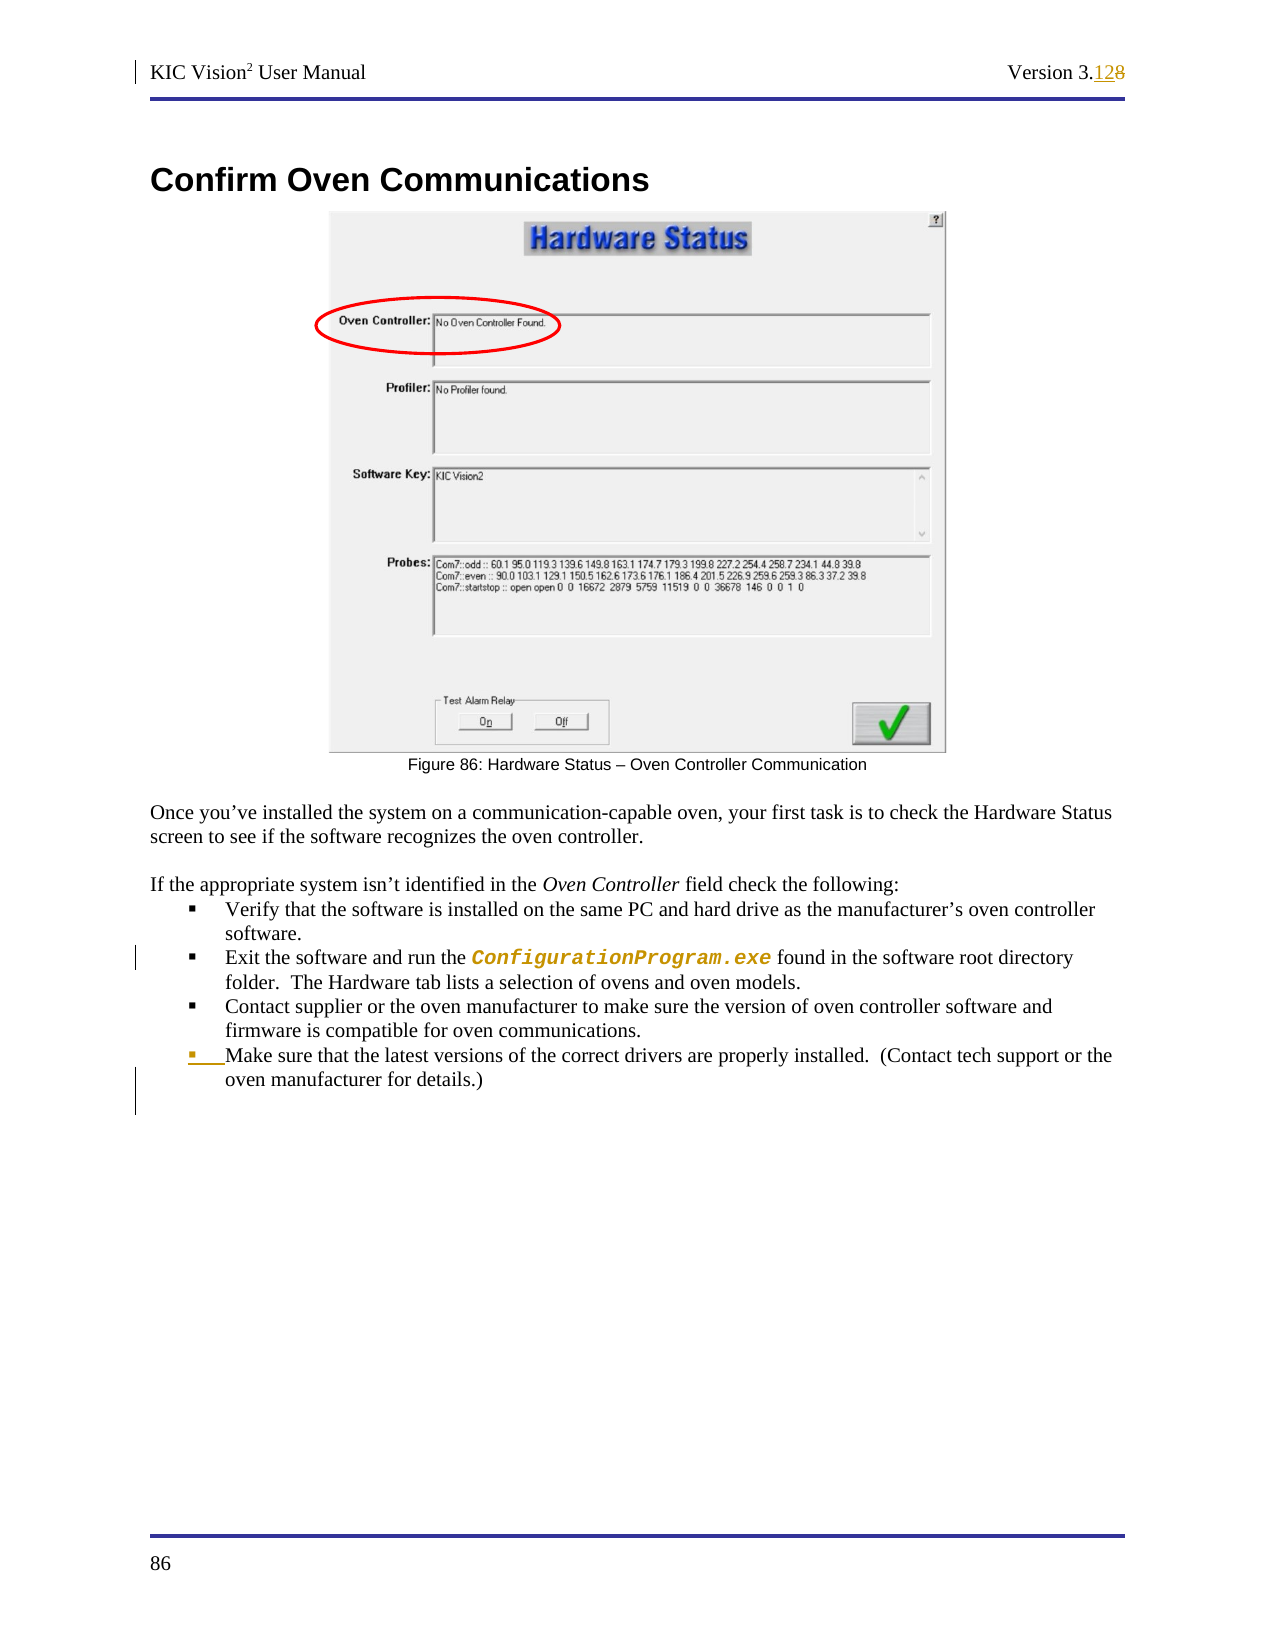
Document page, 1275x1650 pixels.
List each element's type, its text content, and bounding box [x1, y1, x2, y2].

list Contact supplier or the oven manufacturer to make sure the version of oven controller software and firmware is compatible for oven communications. [187, 994, 1125, 1042]
picture [328, 211, 947, 753]
picture [328, 299, 558, 352]
list Make sure that the latest versions of the correct drivers are properly installed. (Contact tech support or the oven manufacturer for details.) [187, 1042, 1125, 1091]
list Exit the software and run the ConfigurationProgram.exe found in the software root directory folder. The Hardware tab lists a selection of ovens and oven models. [187, 944, 1125, 994]
text If the appropriate system isn’t identified in the Oven Controller field check the following: [150, 872, 1125, 896]
text Once you’ve installed the system on a communication-capable oven, your first task is to check the Hardware Status screen to see if the software recognizes the oven controller. [150, 800, 1125, 848]
list Verify that the software is installed on the same PC and hard drive as the manufacturer’s oven controller software. [187, 896, 1125, 944]
subtitle Confirm Oven Communications [150, 160, 1125, 198]
text Figure 86: Hardware Status – Oven Controller Communication [150, 755, 1125, 774]
